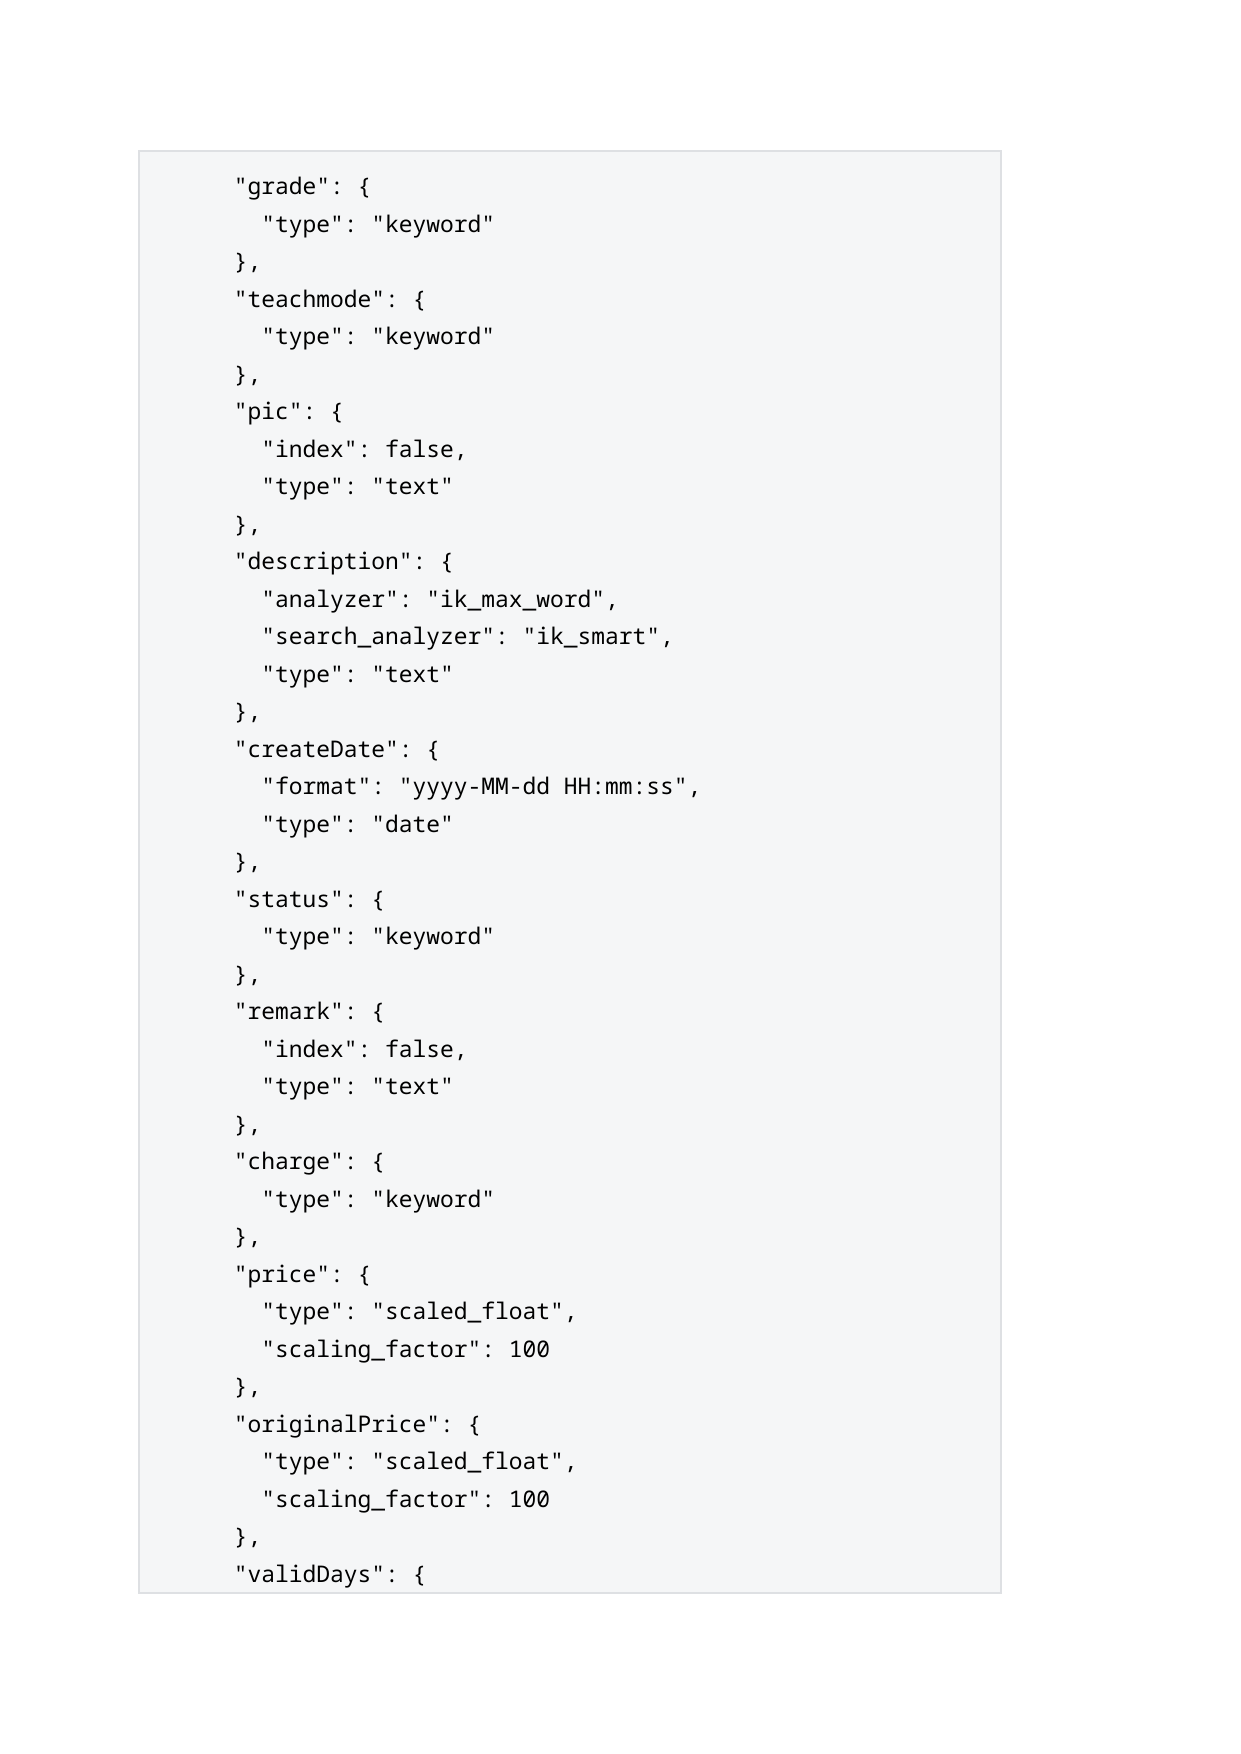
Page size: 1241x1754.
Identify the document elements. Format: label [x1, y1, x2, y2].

table_header [140, 152, 1000, 1592]
